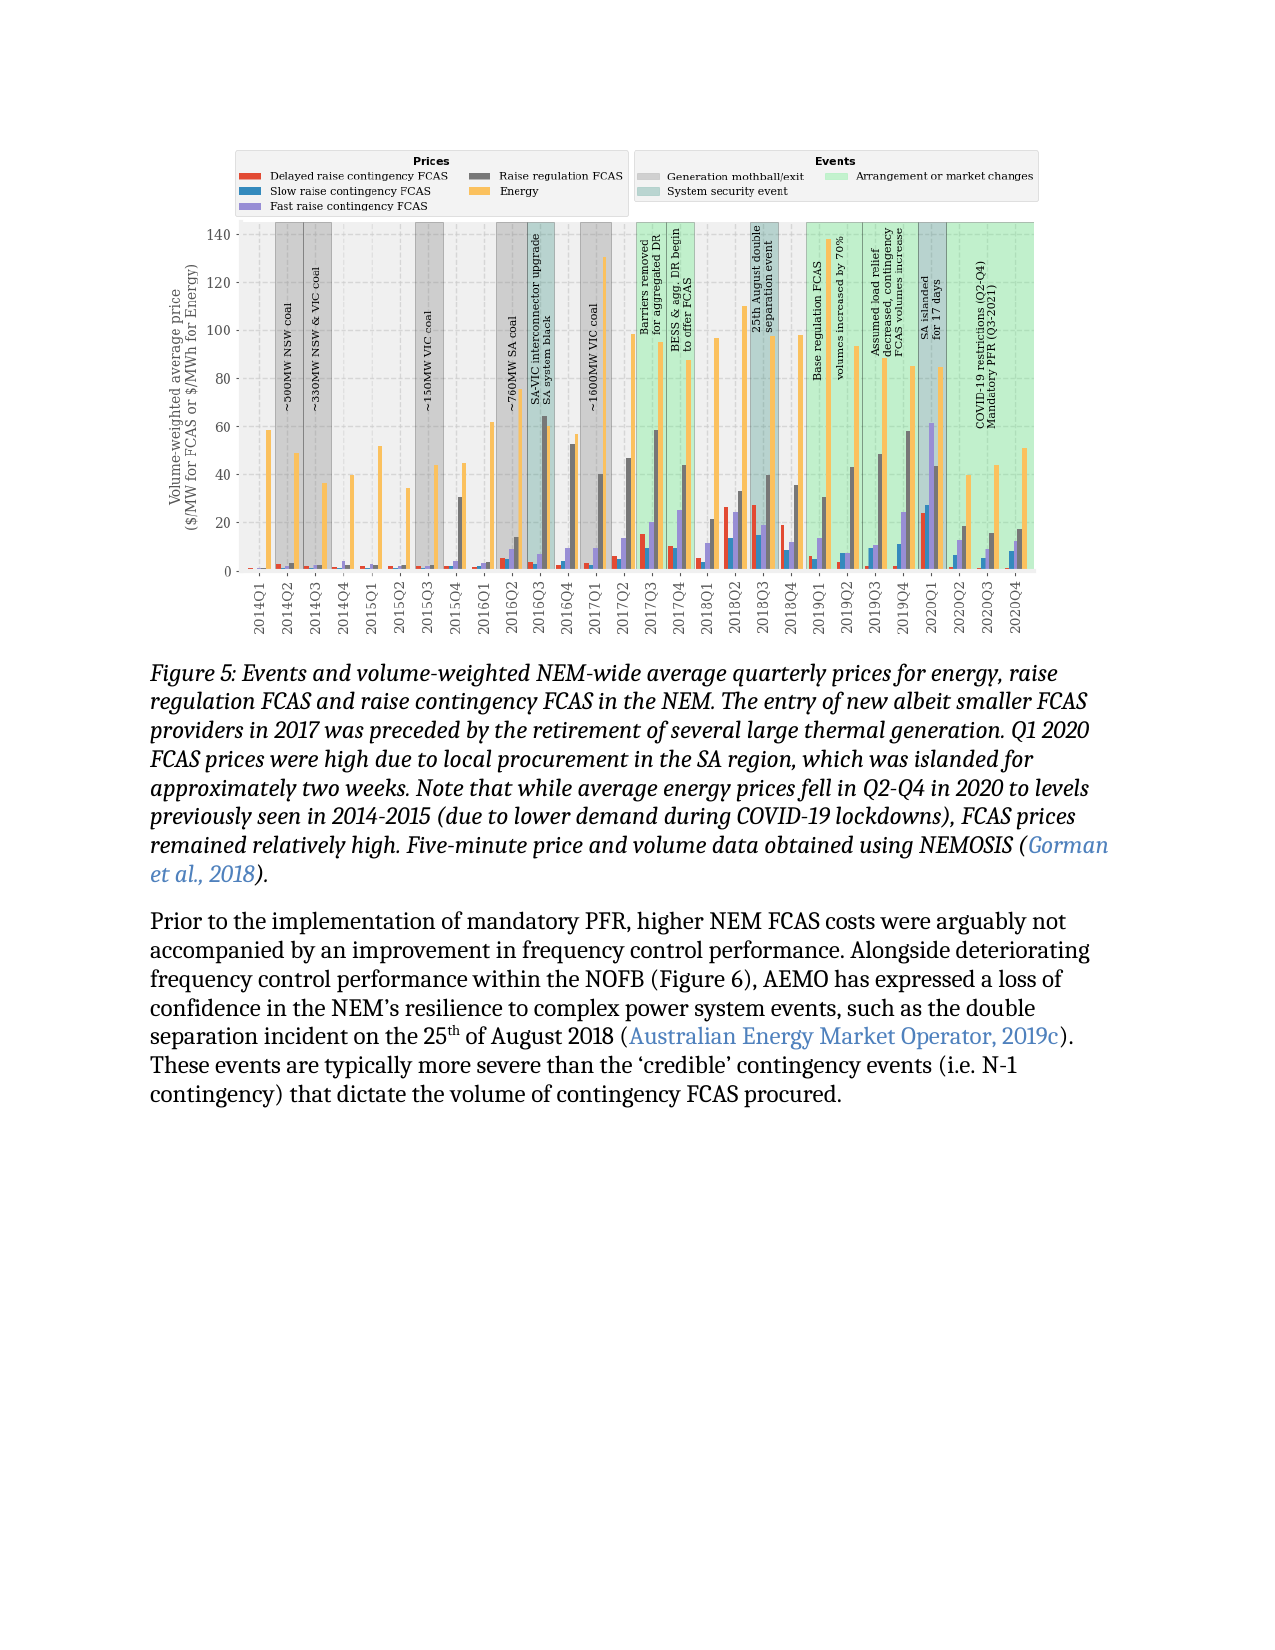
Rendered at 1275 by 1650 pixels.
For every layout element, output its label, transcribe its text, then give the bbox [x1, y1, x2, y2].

picture [168, 150, 1044, 638]
text Prior to the implementation of mandatory PFR, higher NEM FCAS costs were arguably not accompanied by an improvement in frequency control performance. Alongside deteriorating frequency control performance within the NOFB (Figure 6), AEMO has expressed a loss of confidence in the NEM’s resilience to complex power system events, such as the double separation incident on the 25th of August 2018 (Australian Energy Market Operator, 2019c). These events are typically more severe than the ‘credible’ contingency events (i.e. N-1 contingency) that dictate the volume of contingency FCAS procured. [150, 907, 1125, 1108]
text Figure 5: Events and volume-weighted NEM-wide average quarterly prices for energy, raise regulation FCAS and raise contingency FCAS in the NEM. The entry of new albeit smaller FCAS providers in 2017 was preceded by the retirement of several large thermal generation. Q1 2020 FCAS prices were high due to local procurement in the SA region, which was islanded for approximately two weeks. Note that while average energy prices fell in Q2-Q4 in 2020 to levels previously seen in 2014-2015 (due to lower demand during COVID-19 lockdowns), FCAS prices remained relatively high. Five-minute price and volume data obtained using NEMOSIS (Gorman et al., 2018). [150, 658, 1125, 888]
